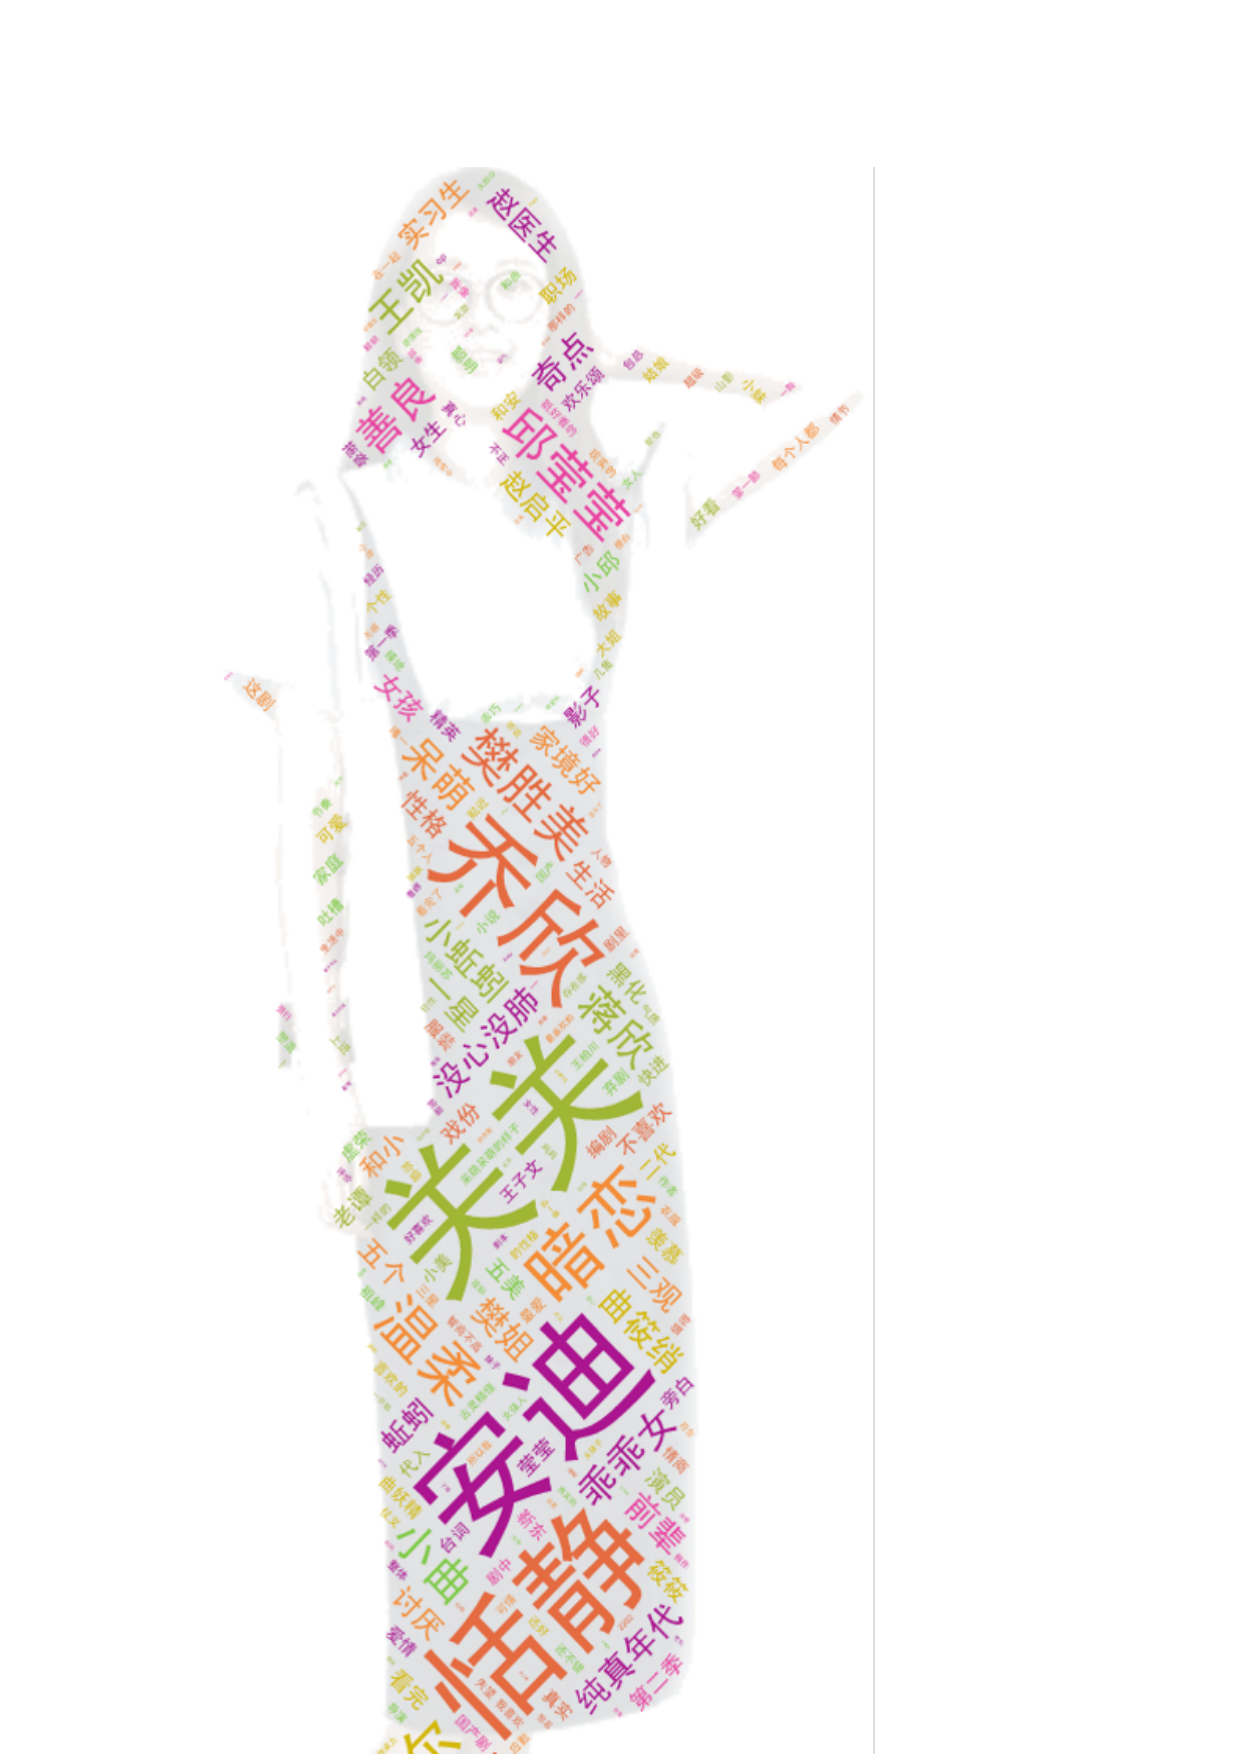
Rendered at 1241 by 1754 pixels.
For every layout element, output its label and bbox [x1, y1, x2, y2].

picture [212, 167, 879, 1754]
